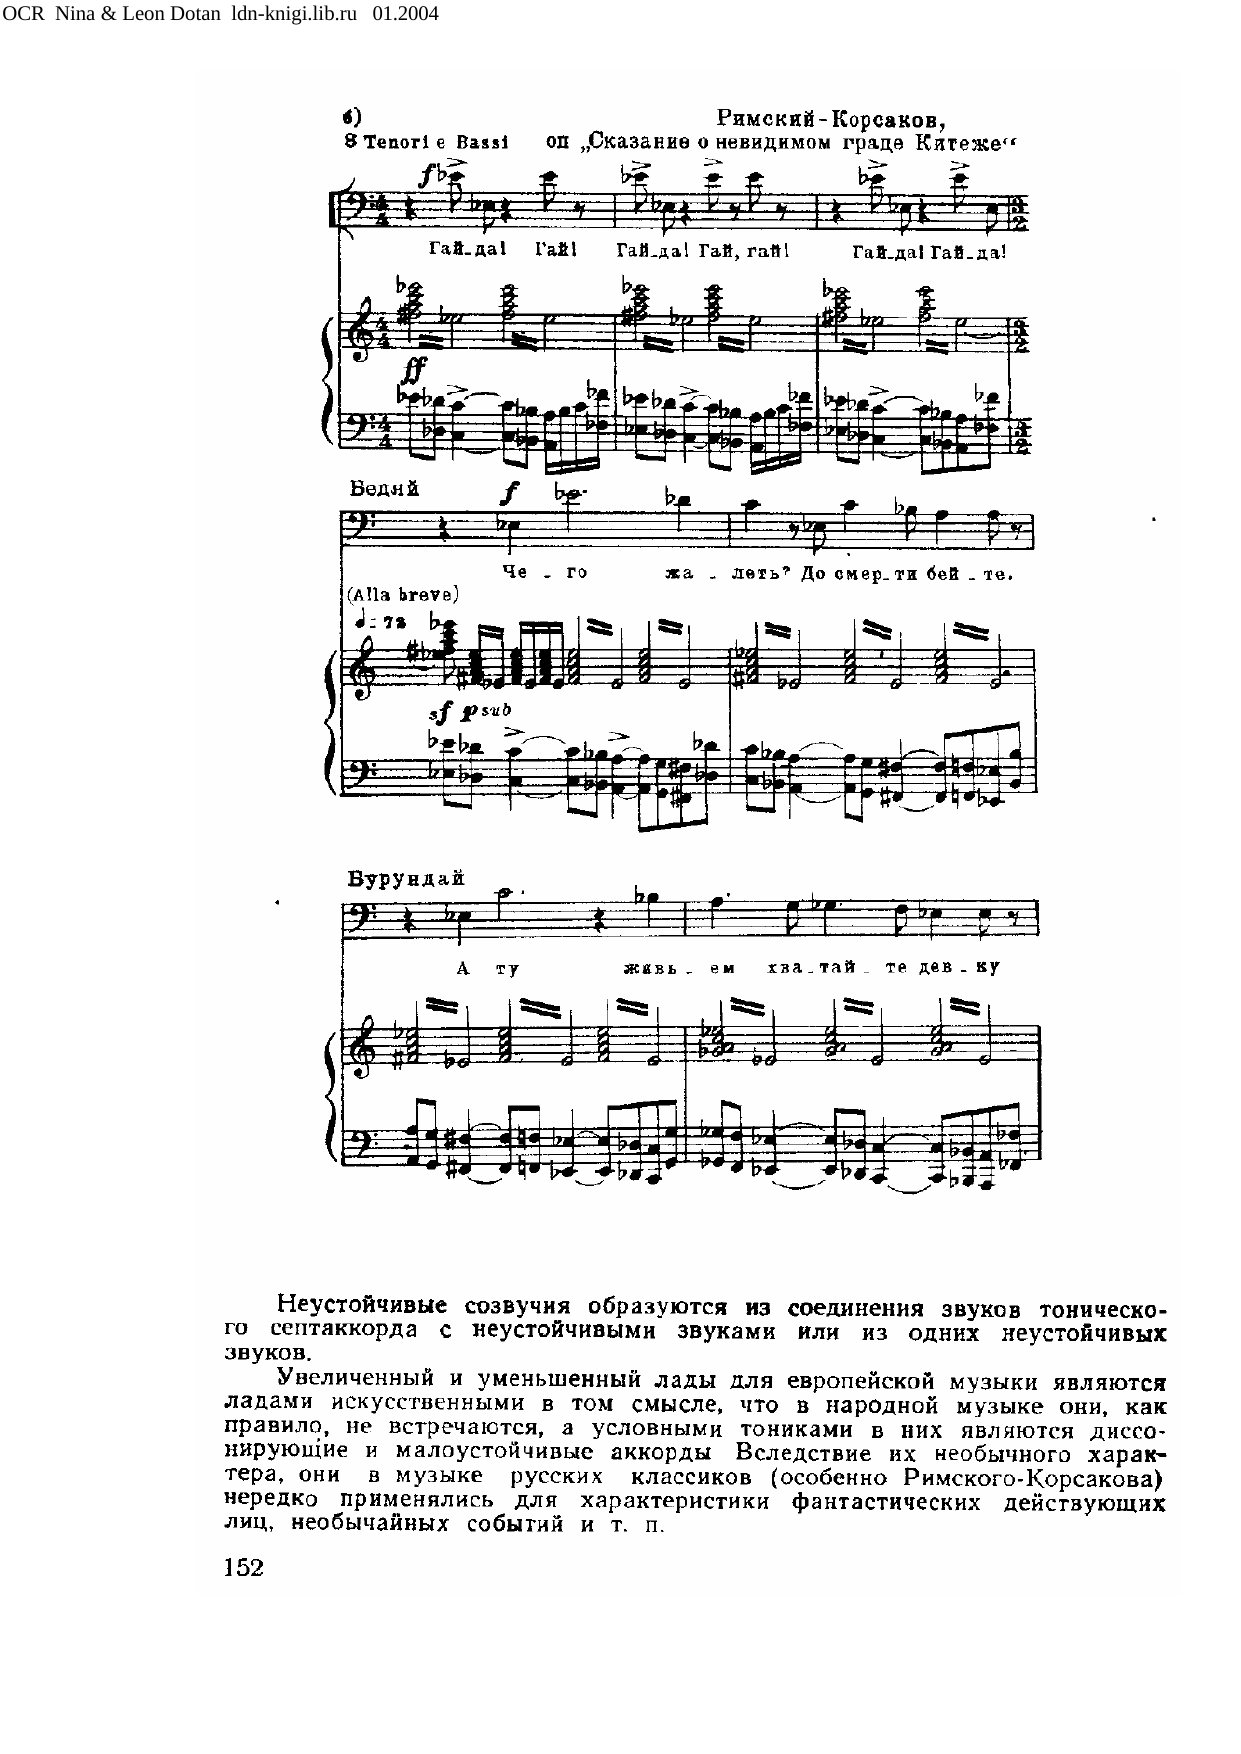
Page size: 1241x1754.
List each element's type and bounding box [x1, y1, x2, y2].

picture [196, 70, 1181, 1596]
